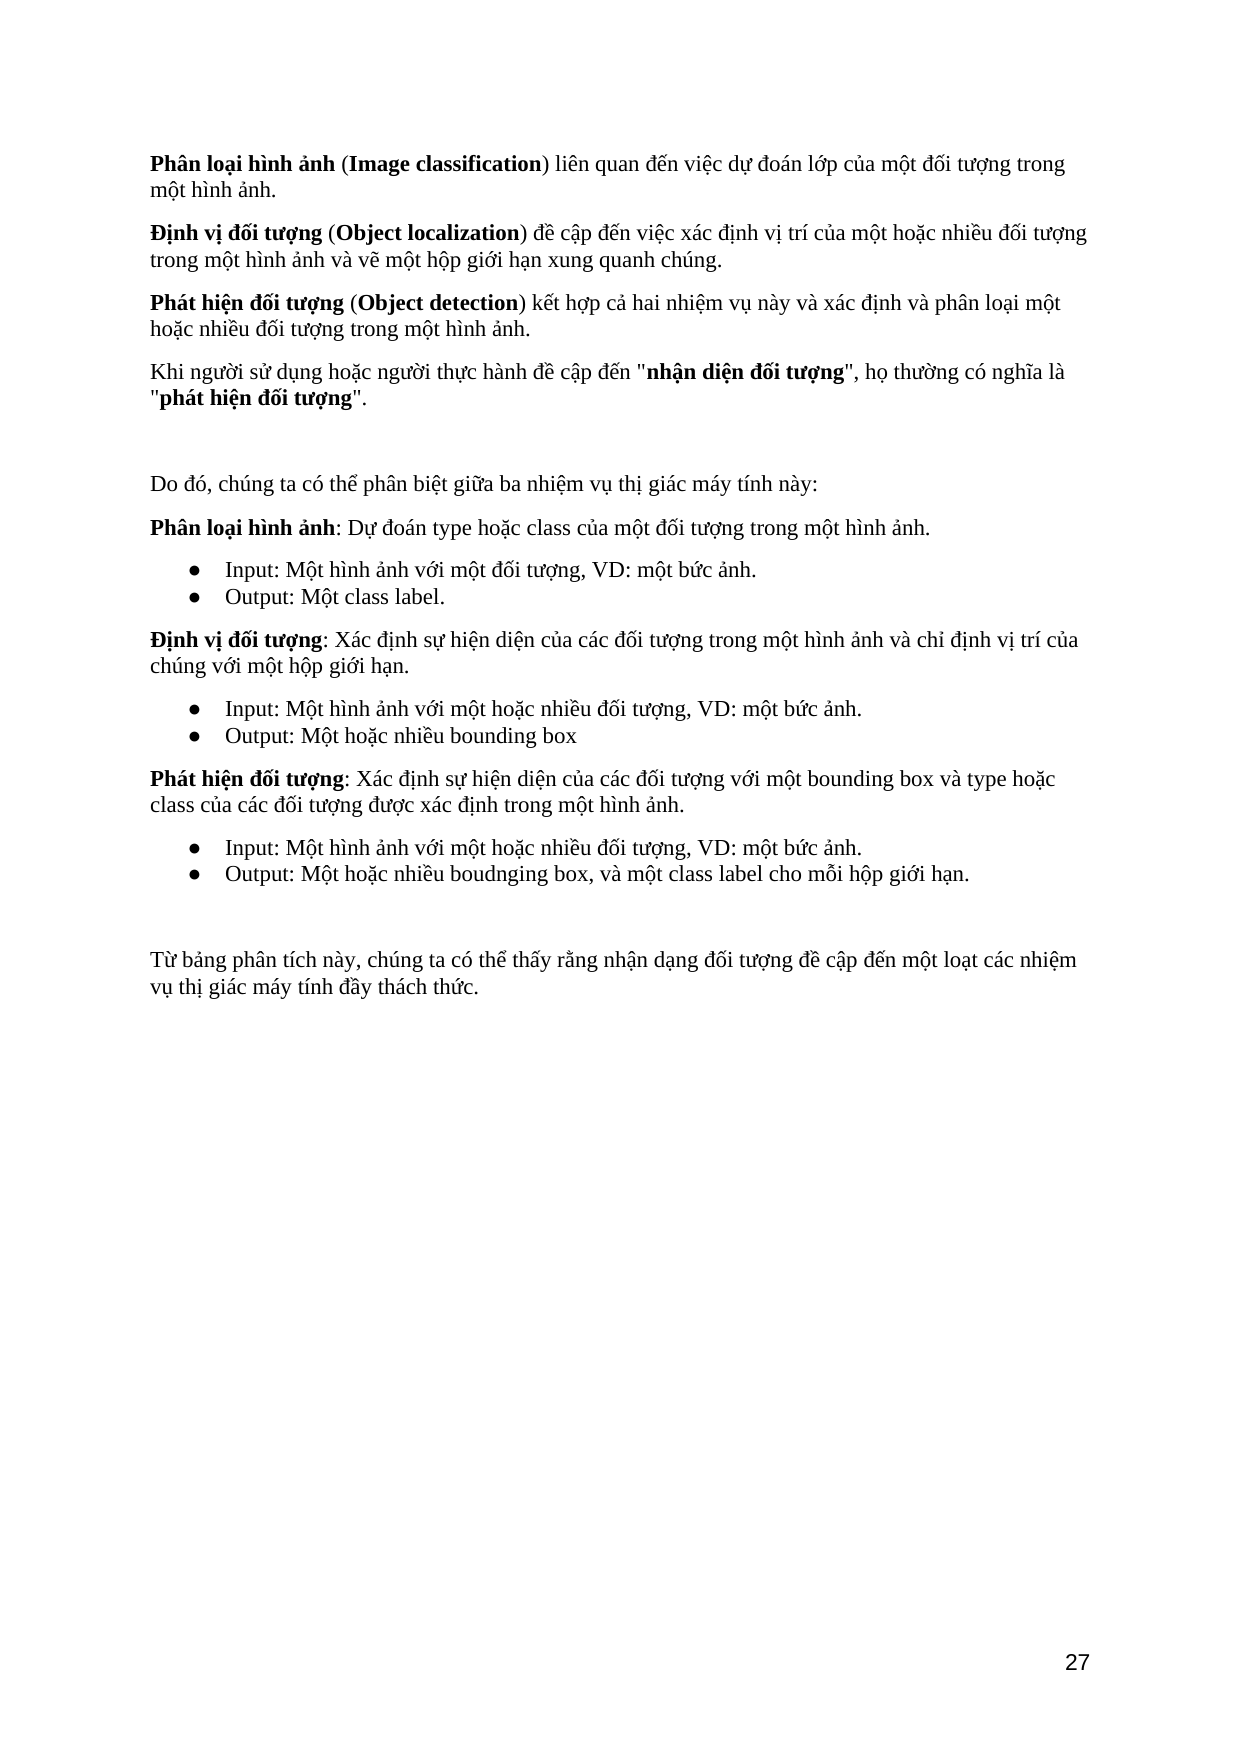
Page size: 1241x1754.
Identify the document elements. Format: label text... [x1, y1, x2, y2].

list Output: Một class label. [187, 583, 1090, 609]
text Định vị đối tượng (Object localization) đề cập đến việc xác định vị trí của một hoặc nhiều đối tượng trong một hình ảnh và vẽ một hộp giới hạn xung quanh chúng. [150, 219, 1090, 272]
list Output: Một hoặc nhiều boudnging box, và một class label cho mỗi hộp giới hạn. [187, 860, 1090, 887]
text Định vị đối tượng: Xác định sự hiện diện của các đối tượng trong một hình ảnh và chỉ định vị trí của chúng với một hộp giới hạn. [150, 626, 1090, 679]
text Phát hiện đối tượng: Xác định sự hiện diện của các đối tượng với một bounding box và type hoặc class của các đối tượng được xác định trong một hình ảnh. [150, 765, 1090, 817]
text Từ bảng phân tích này, chúng ta có thể thấy rằng nhận dạng đối tượng đề cập đến một loạt các nhiệm vụ thị giác máy tính đầy thách thức. [150, 946, 1090, 999]
list Input: Một hình ảnh với một hoặc nhiều đối tượng, VD: một bức ảnh. [187, 695, 1090, 722]
text Phân loại hình ảnh: Dự đoán type hoặc class của một đối tượng trong một hình ảnh. [150, 513, 1090, 540]
text Phân loại hình ảnh (Image classification) liên quan đến việc dự đoán lớp của một đối tượng trong một hình ảnh. [150, 150, 1090, 203]
list Output: Một hoặc nhiều bounding box [187, 722, 1090, 748]
text Phát hiện đối tượng (Object detection) kết hợp cả hai nhiệm vụ này và xác định và phân loại một hoặc nhiều đối tượng trong một hình ảnh. [150, 289, 1090, 341]
text Khi người sử dụng hoặc người thực hành đề cập đến "nhận diện đối tượng", họ thường có nghĩa là "phát hiện đối tượng". [150, 358, 1090, 411]
list Input: Một hình ảnh với một hoặc nhiều đối tượng, VD: một bức ảnh. [187, 834, 1090, 860]
list Input: Một hình ảnh với một đối tượng, VD: một bức ảnh. [187, 557, 1090, 583]
text Do đó, chúng ta có thể phân biệt giữa ba nhiệm vụ thị giác máy tính này: [150, 471, 1090, 497]
